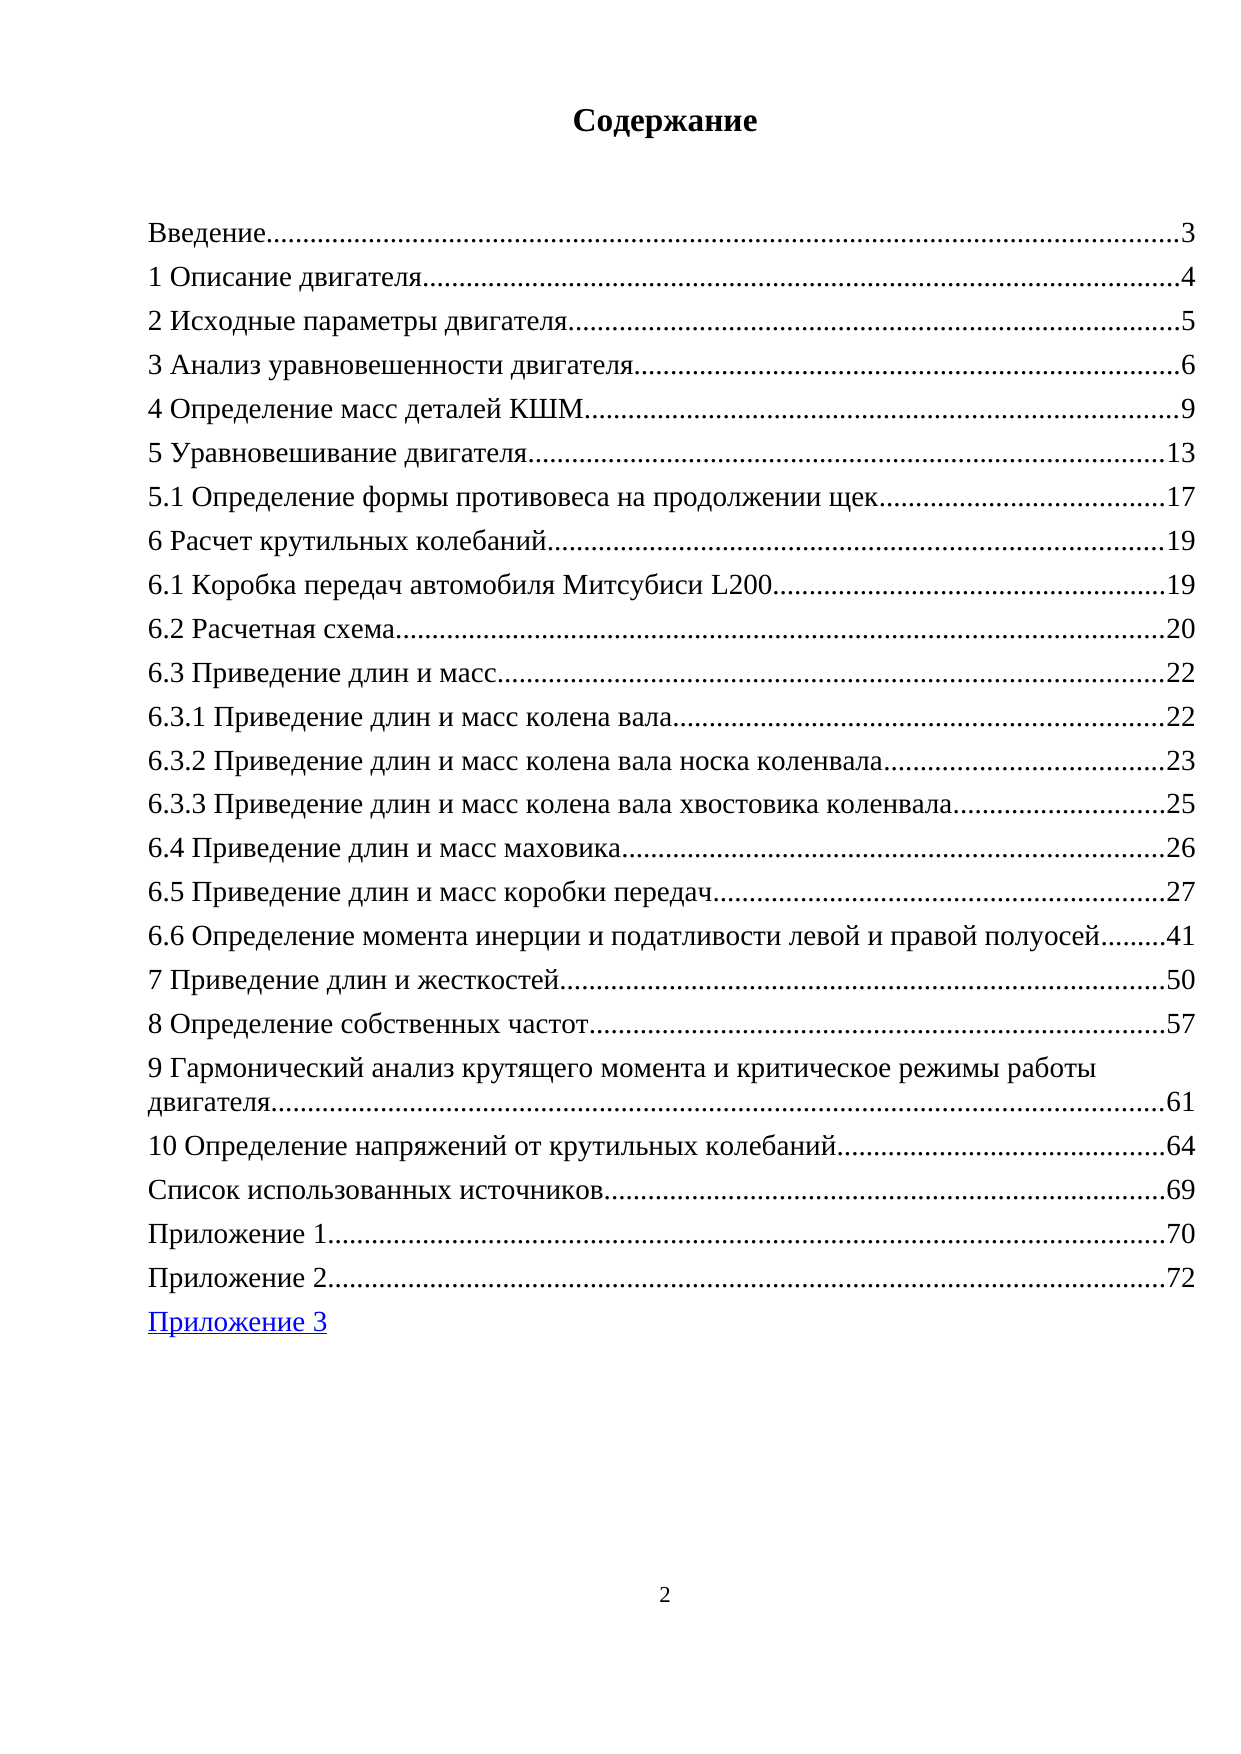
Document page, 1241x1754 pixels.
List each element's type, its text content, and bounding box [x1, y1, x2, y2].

text Содержание [133, 100, 1196, 138]
